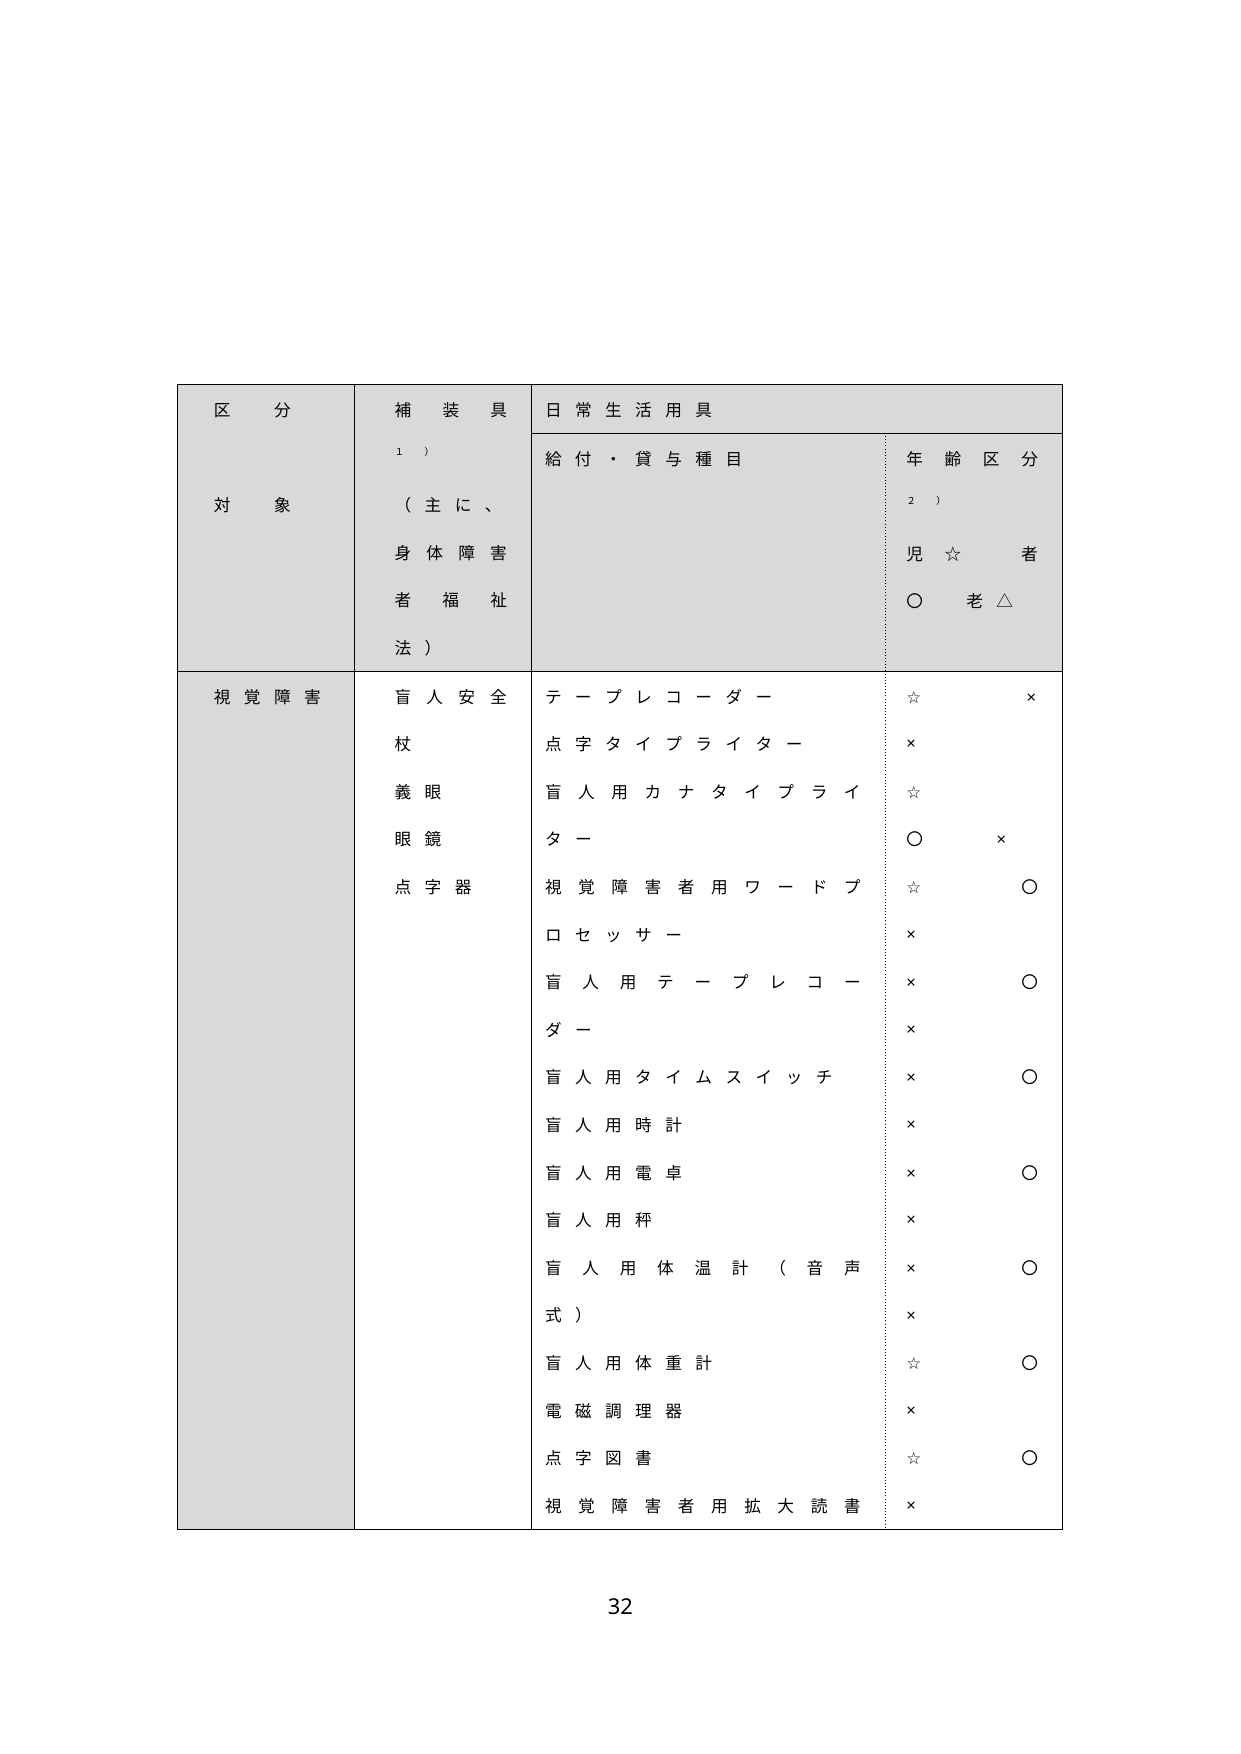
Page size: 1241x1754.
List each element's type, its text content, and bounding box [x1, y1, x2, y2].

table_cell 視覚障害 [178, 672, 354, 1529]
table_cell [532, 672, 886, 1529]
table_cell 年齢区分２） 児☆ 者〇 老△ [886, 434, 1062, 671]
table_header 区 分 対 象 [178, 385, 354, 671]
table_cell 給付・貸与種目 [532, 434, 886, 671]
table_header 補装具１） （主に、 身体障害者福祉法） [355, 385, 531, 671]
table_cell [886, 672, 1062, 1529]
table_header 日常生活用具 [532, 385, 1062, 433]
table_cell 盲人安全杖 義眼 眼鏡 点字器 [355, 672, 531, 1529]
